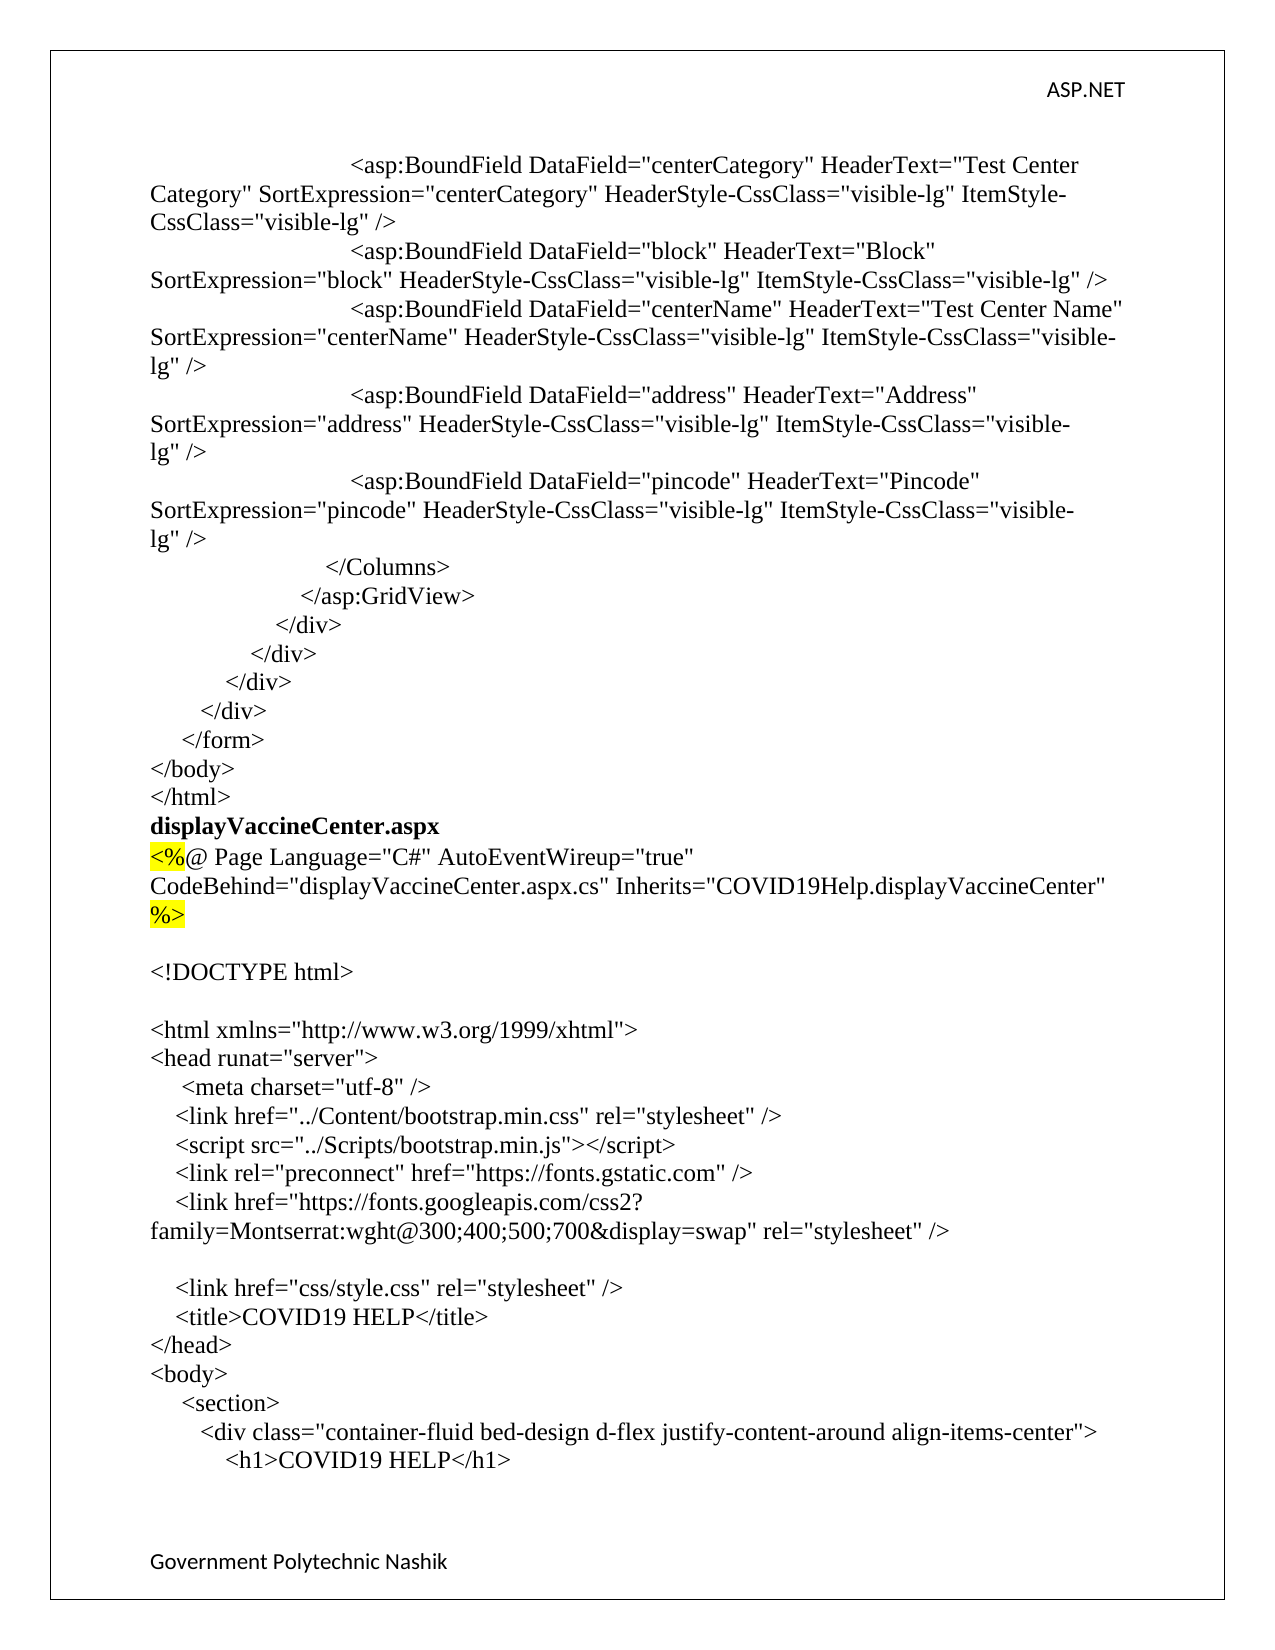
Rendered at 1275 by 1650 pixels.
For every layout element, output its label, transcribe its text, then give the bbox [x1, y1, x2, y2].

text </asp:GridView> [150, 581, 1125, 610]
text </form> [150, 725, 1125, 754]
text </body> [150, 754, 1125, 782]
text <asp:BoundField DataField="centerName" HeaderText="Test Center Name" SortExpression="centerName" HeaderStyle-CssClass="visible-lg" ItemStyle-CssClass="visible-lg" /> [150, 294, 1125, 380]
text displayVaccineCenter.aspx [150, 811, 1125, 840]
text <body> [150, 1359, 1125, 1388]
text </div> [150, 667, 1125, 696]
text <asp:BoundField DataField="pincode" HeaderText="Pincode" SortExpression="pincode" HeaderStyle-CssClass="visible-lg" ItemStyle-CssClass="visible-lg" /> [150, 466, 1125, 552]
text <meta charset="utf-8" /> [150, 1072, 1125, 1101]
text <!DOCTYPE html> [150, 957, 1125, 986]
text <title>COVID19 HELP</title> [150, 1302, 1125, 1330]
text <%@ Page Language="C#" AutoEventWireup="true" CodeBehind="displayVaccineCenter.aspx.cs" Inherits="COVID19Help.displayVaccineCenter" %> [150, 842, 1125, 928]
text <asp:BoundField DataField="address" HeaderText="Address" SortExpression="address" HeaderStyle-CssClass="visible-lg" ItemStyle-CssClass="visible-lg" /> [150, 380, 1125, 466]
text <link rel="preconnect" href="https://fonts.gstatic.com" /> [150, 1158, 1125, 1187]
text </html> [150, 782, 1125, 811]
text <div class="container-fluid bed-design d-flex justify-content-around align-items-center"> [150, 1417, 1125, 1445]
text <asp:BoundField DataField="centerCategory" HeaderText="Test Center Category" SortExpression="centerCategory" HeaderStyle-CssClass="visible-lg" ItemStyle-CssClass="visible-lg" /> [150, 150, 1125, 236]
text <section> [150, 1388, 1125, 1417]
text </head> [150, 1330, 1125, 1359]
text <h1>COVID19 HELP</h1> [150, 1445, 1125, 1474]
text <link href="css/style.css" rel="stylesheet" /> [150, 1273, 1125, 1302]
text <link href="../Content/bootstrap.min.css" rel="stylesheet" /> [150, 1101, 1125, 1130]
text </div> [150, 639, 1125, 667]
text </div> [150, 696, 1125, 725]
text <html xmlns="http://www.w3.org/1999/xhtml"> [150, 1015, 1125, 1043]
text </div> [150, 610, 1125, 639]
text <head runat="server"> [150, 1043, 1125, 1072]
text <script src="../Scripts/bootstrap.min.js"></script> [150, 1130, 1125, 1158]
text <link href="https://fonts.googleapis.com/css2?family=Montserrat:wght@300;400;500;700&display=swap" rel="stylesheet" /> [150, 1187, 1125, 1245]
text </Columns> [150, 552, 1125, 581]
text <asp:BoundField DataField="block" HeaderText="Block" SortExpression="block" HeaderStyle-CssClass="visible-lg" ItemStyle-CssClass="visible-lg" /> [150, 236, 1125, 294]
